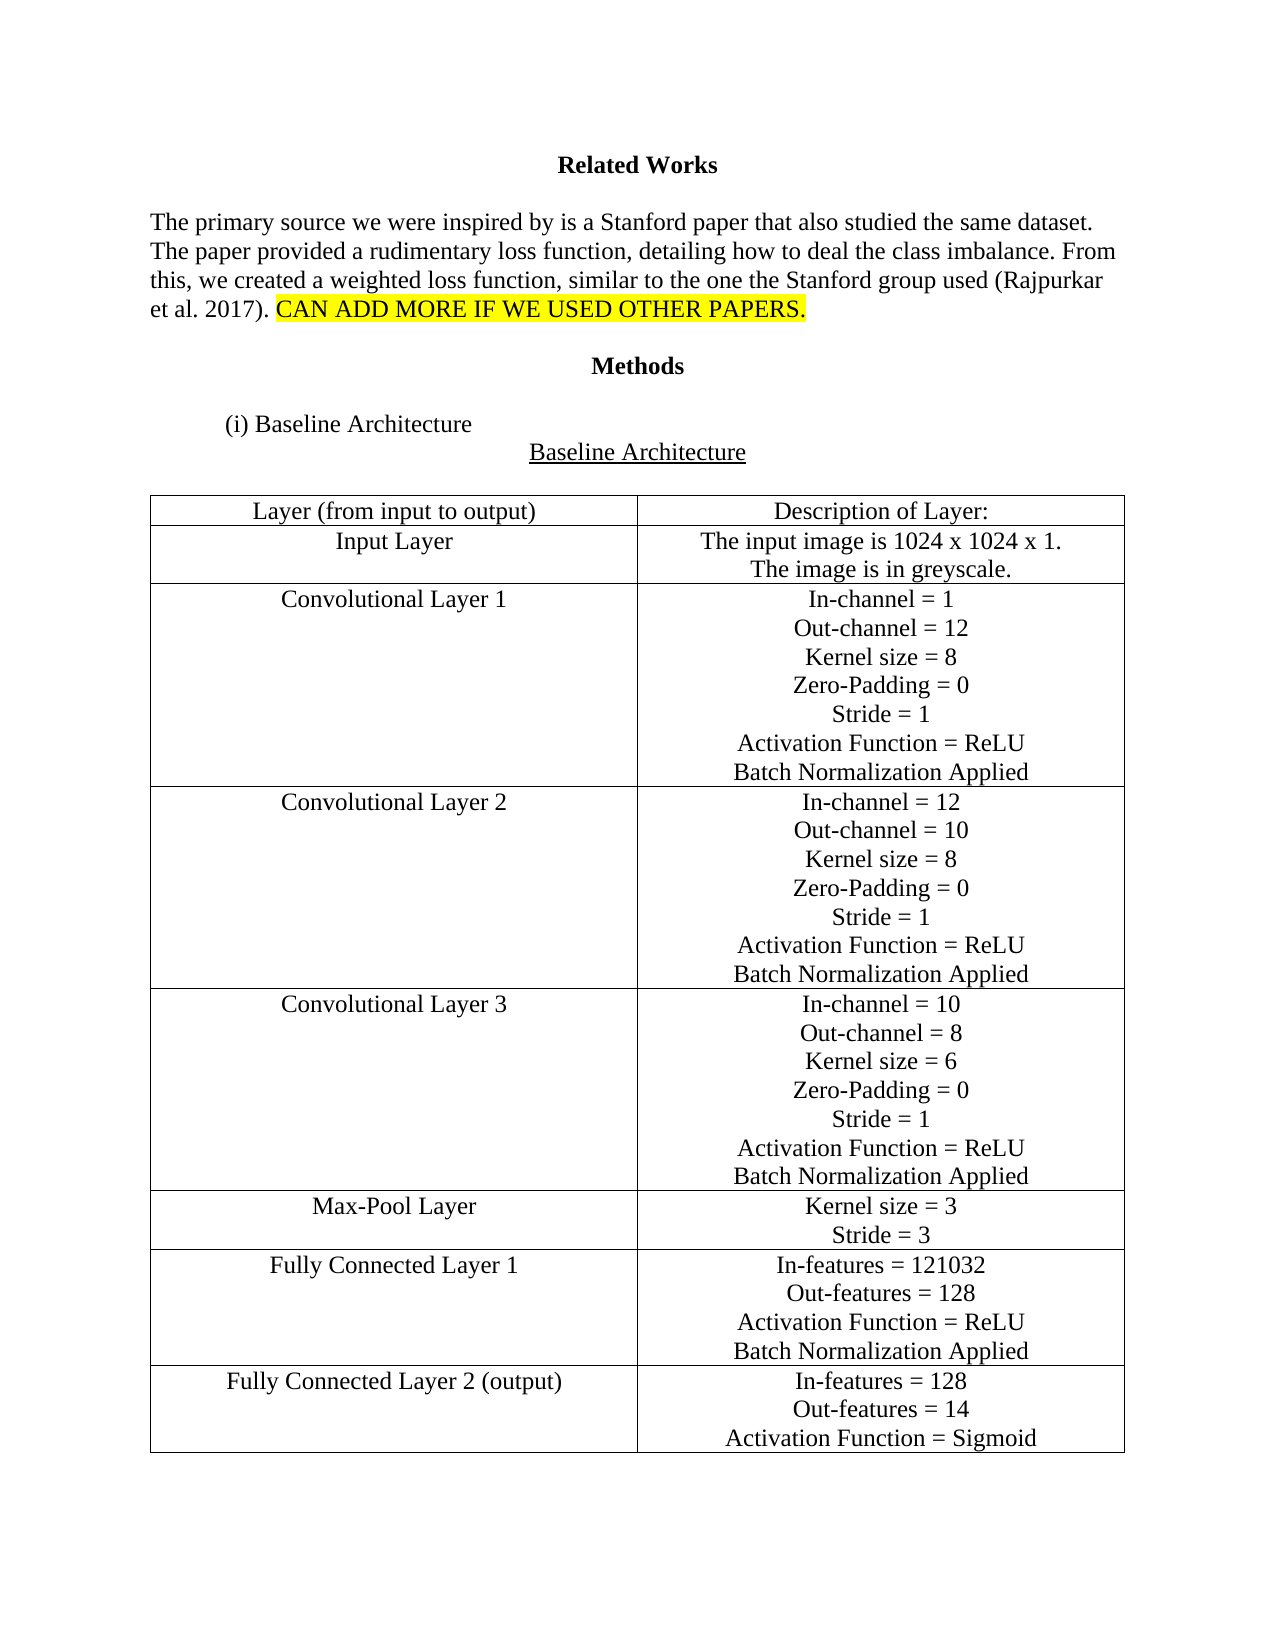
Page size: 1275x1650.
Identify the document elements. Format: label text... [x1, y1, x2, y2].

table_header Layer (from input to output) [151, 496, 637, 525]
table_cell In-channel = 12 Out-channel = 10 Kernel size = 8 Zero-Padding = 0 Stride = 1 Activation Function = ReLU Batch Normalization Applied [638, 787, 1124, 988]
text The primary source we were inspired by is a Stanford paper that also studied the same dataset. The paper provided a rudimentary loss function, detailing how to deal the class imbalance. From this, we created a weighted loss function, similar to the one the Stanford group used (Rajpurkar et al. 2017). CAN ADD MORE IF WE USED OTHER PAPERS. [150, 207, 1125, 322]
table_cell In-channel = 10 Out-channel = 8 Kernel size = 6 Zero-Padding = 0 Stride = 1 Activation Function = ReLU Batch Normalization Applied [638, 989, 1124, 1190]
table_cell Convolutional Layer 3 [151, 989, 637, 1190]
table_cell The input image is 1024 x 1024 x 1. The image is in greyscale. [638, 526, 1124, 583]
table_cell Convolutional Layer 2 [151, 787, 637, 988]
table_cell Convolutional Layer 1 [151, 584, 637, 786]
text Related Works [150, 150, 1125, 179]
table_cell Fully Connected Layer 1 [151, 1250, 637, 1365]
table_cell Input Layer [151, 526, 637, 583]
table_cell In-features = 128 Out-features = 14 Activation Function = Sigmoid [638, 1366, 1124, 1452]
text (i) Baseline Architecture [150, 409, 1125, 437]
table_cell In-features = 121032 Out-features = 128 Activation Function = ReLU Batch Normalization Applied [638, 1250, 1124, 1365]
table_cell Fully Connected Layer 2 (output) [151, 1366, 637, 1452]
table_cell Kernel size = 3 Stride = 3 [638, 1191, 1124, 1249]
table_cell In-channel = 1 Out-channel = 12 Kernel size = 8 Zero-Padding = 0 Stride = 1 Activation Function = ReLU Batch Normalization Applied [638, 584, 1124, 786]
table_header Description of Layer: [638, 496, 1124, 525]
text Baseline Architecture [150, 437, 1125, 466]
table_cell Max-Pool Layer [151, 1191, 637, 1249]
text Methods [150, 351, 1125, 380]
